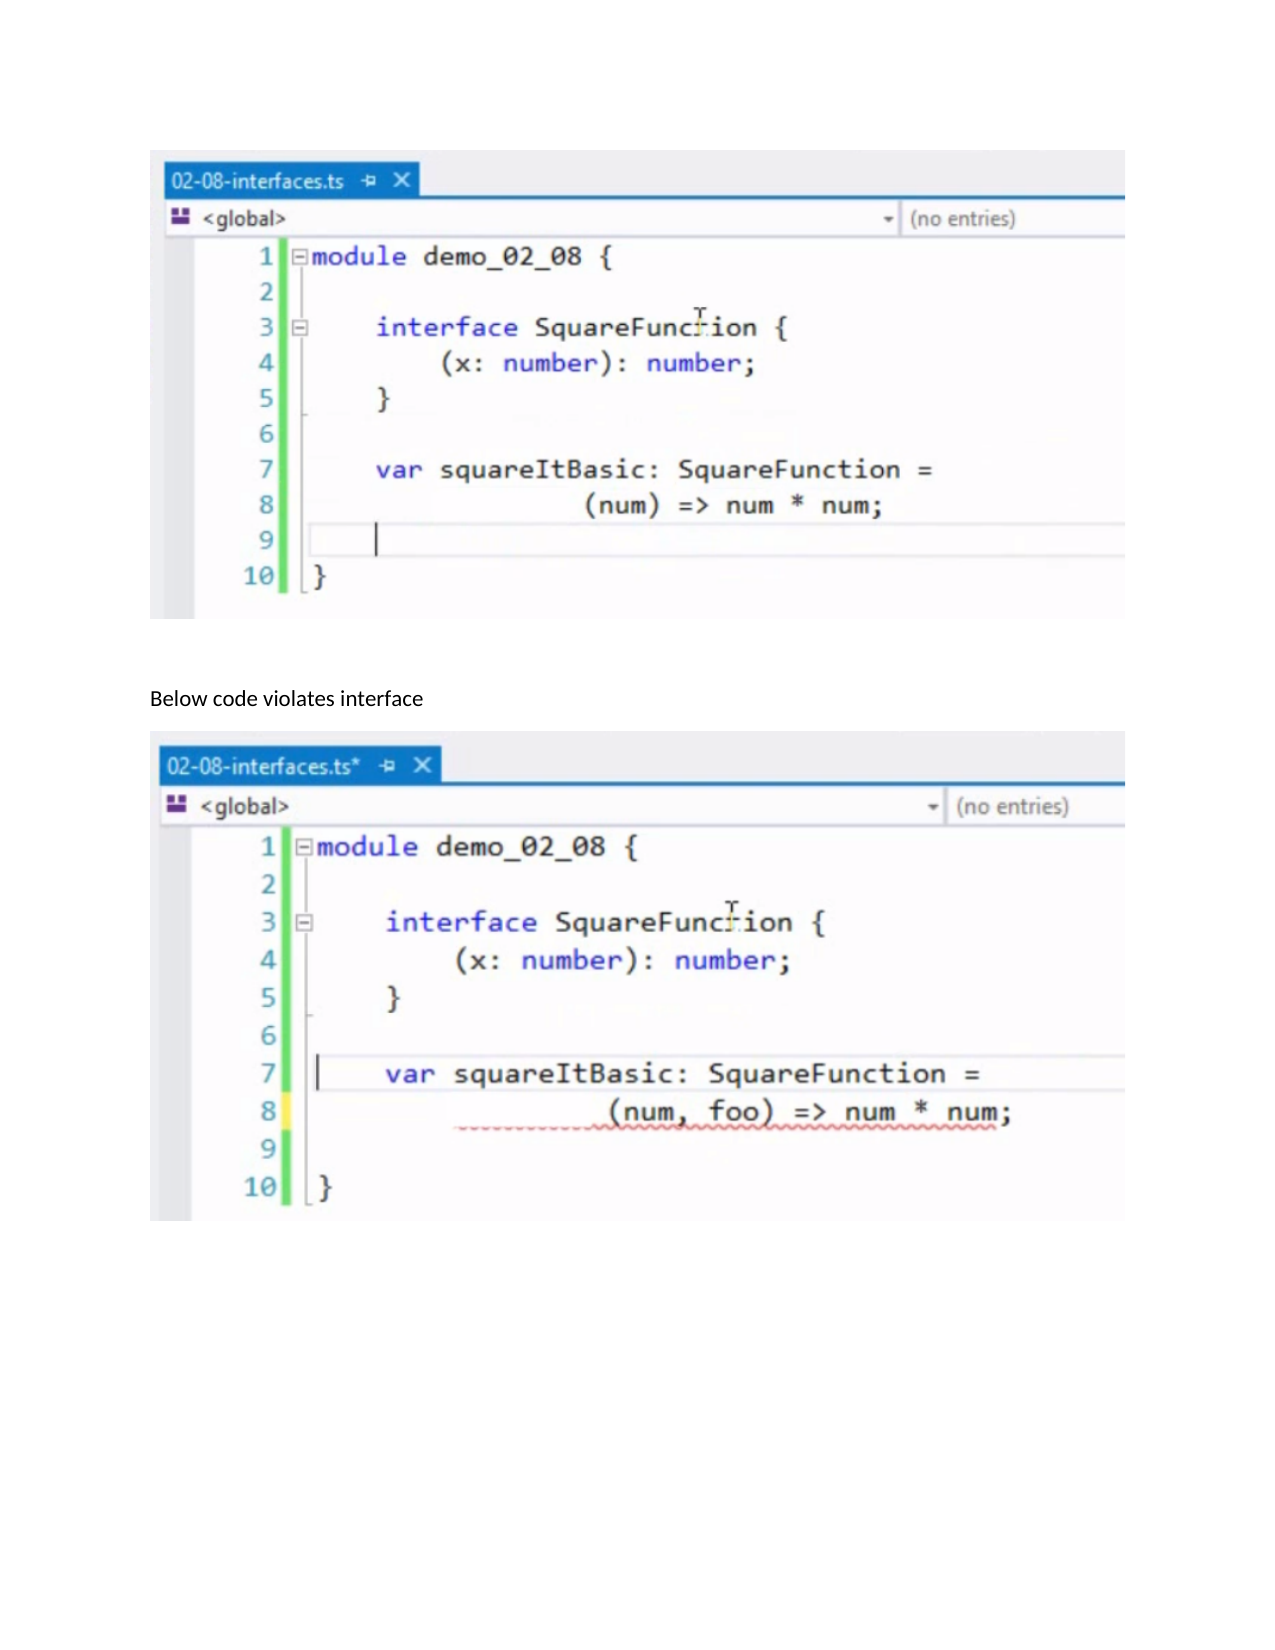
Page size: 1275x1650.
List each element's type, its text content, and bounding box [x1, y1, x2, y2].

picture [150, 731, 1125, 1221]
picture [150, 150, 1125, 619]
text Below code violates interface [150, 684, 1125, 712]
